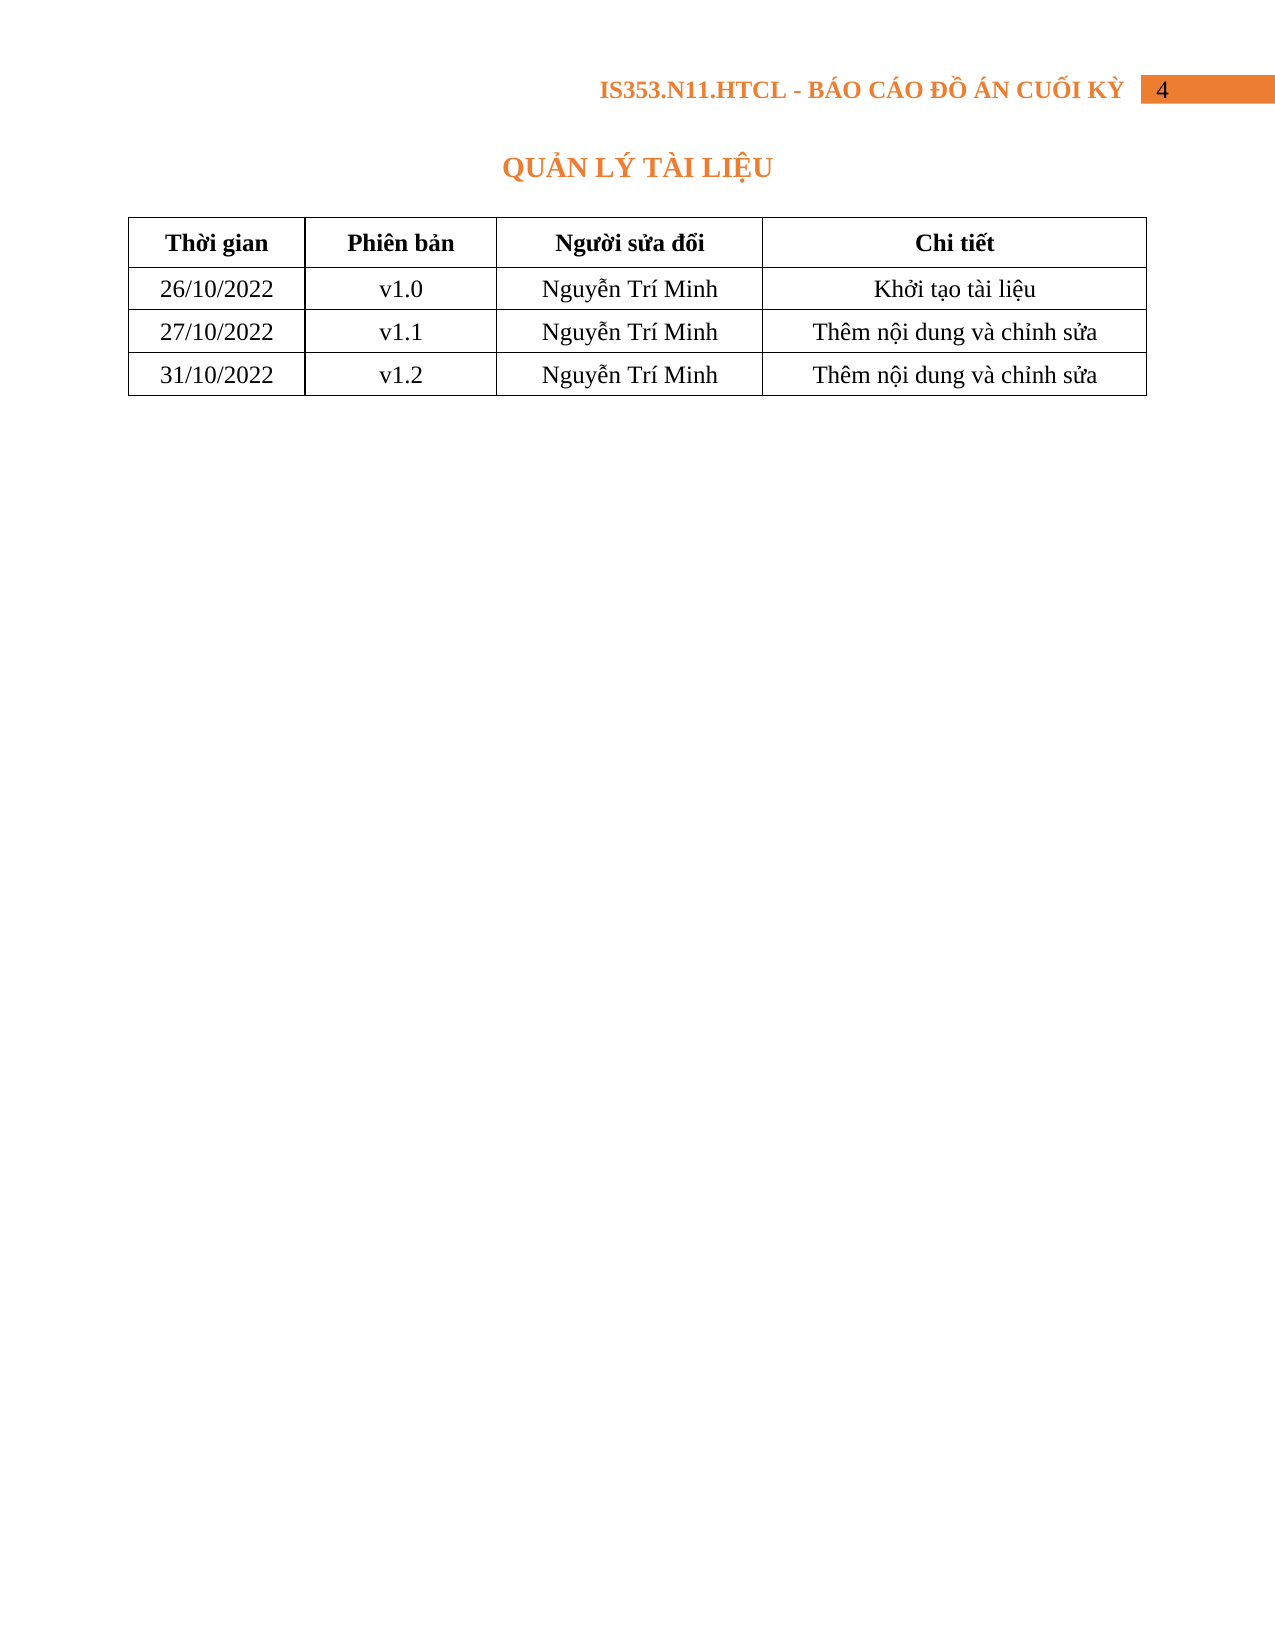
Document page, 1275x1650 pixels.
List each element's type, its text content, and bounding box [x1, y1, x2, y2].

table_cell v1.1 [306, 310, 496, 352]
table_cell Khởi tạo tài liệu [763, 268, 1146, 309]
table_cell Nguyễn Trí Minh [497, 310, 762, 352]
table_cell 27/10/2022 [129, 310, 304, 352]
table_cell 26/10/2022 [129, 268, 304, 309]
table_cell v1.0 [306, 268, 496, 309]
subtitle QUẢN LÝ TÀI LIỆU [150, 150, 1125, 183]
table_header Chi tiết [763, 218, 1146, 267]
table_cell 31/10/2022 [129, 353, 304, 395]
table_cell Nguyễn Trí Minh [497, 353, 762, 395]
table_header Phiên bản [306, 218, 496, 267]
table_cell Nguyễn Trí Minh [497, 268, 762, 309]
table_header Người sửa đổi [497, 218, 762, 267]
table_cell Thêm nội dung và chỉnh sửa [763, 310, 1146, 352]
table_header Thời gian [129, 218, 304, 267]
table_cell v1.2 [306, 353, 496, 395]
table_cell Thêm nội dung và chỉnh sửa [763, 353, 1146, 395]
